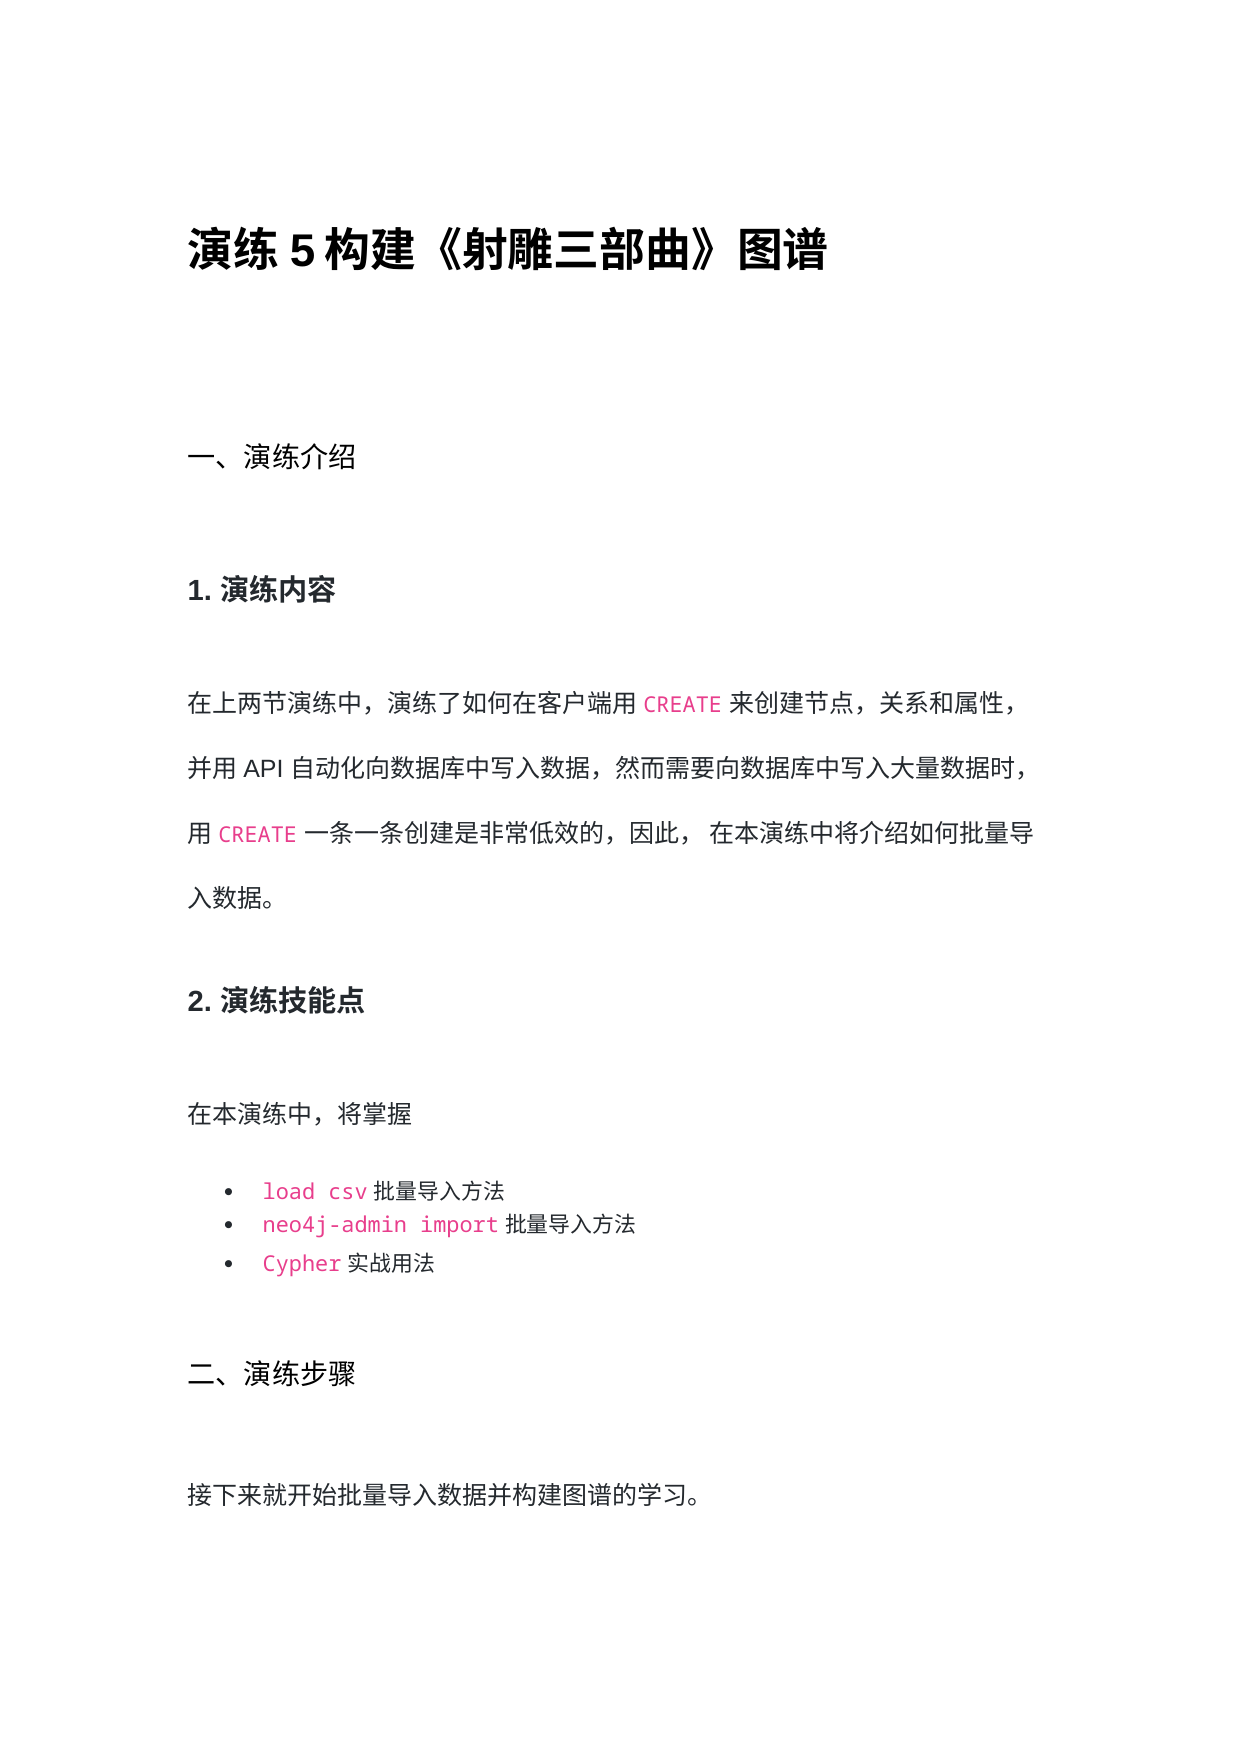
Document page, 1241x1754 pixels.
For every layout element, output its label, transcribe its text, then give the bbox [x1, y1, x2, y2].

subtitle 一、演练介绍 [187, 423, 1053, 488]
text 接下来就开始批量导入数据并构建图谱的学习。 [187, 1461, 1053, 1526]
subtitle 2. 演练技能点 [187, 966, 1053, 1031]
list load csv 批量导入方法 [225, 1174, 1053, 1206]
list Cypher 实战用法 [225, 1245, 1053, 1278]
subtitle 二、演练步骤 [187, 1339, 1053, 1404]
text 在本演练中，将掌握 [187, 1080, 1053, 1145]
subtitle 1. 演练内容 [187, 555, 1053, 620]
subtitle 演练 5构建《射雕三部曲》图谱 [187, 197, 1053, 295]
list neo4j-admin import 批量导入方法 [225, 1206, 1053, 1239]
text 在上两节演练中，演练了如何在客户端用 CREATE 来创建节点，关系和属性，并用 API 自动化向数据库中写入数据，然而需要向数据库中写入大量数据时，用 CREATE 一条一条创建是非常低效的，因此， 在本演练中将介绍如何批量导入数据。 [187, 669, 1053, 929]
